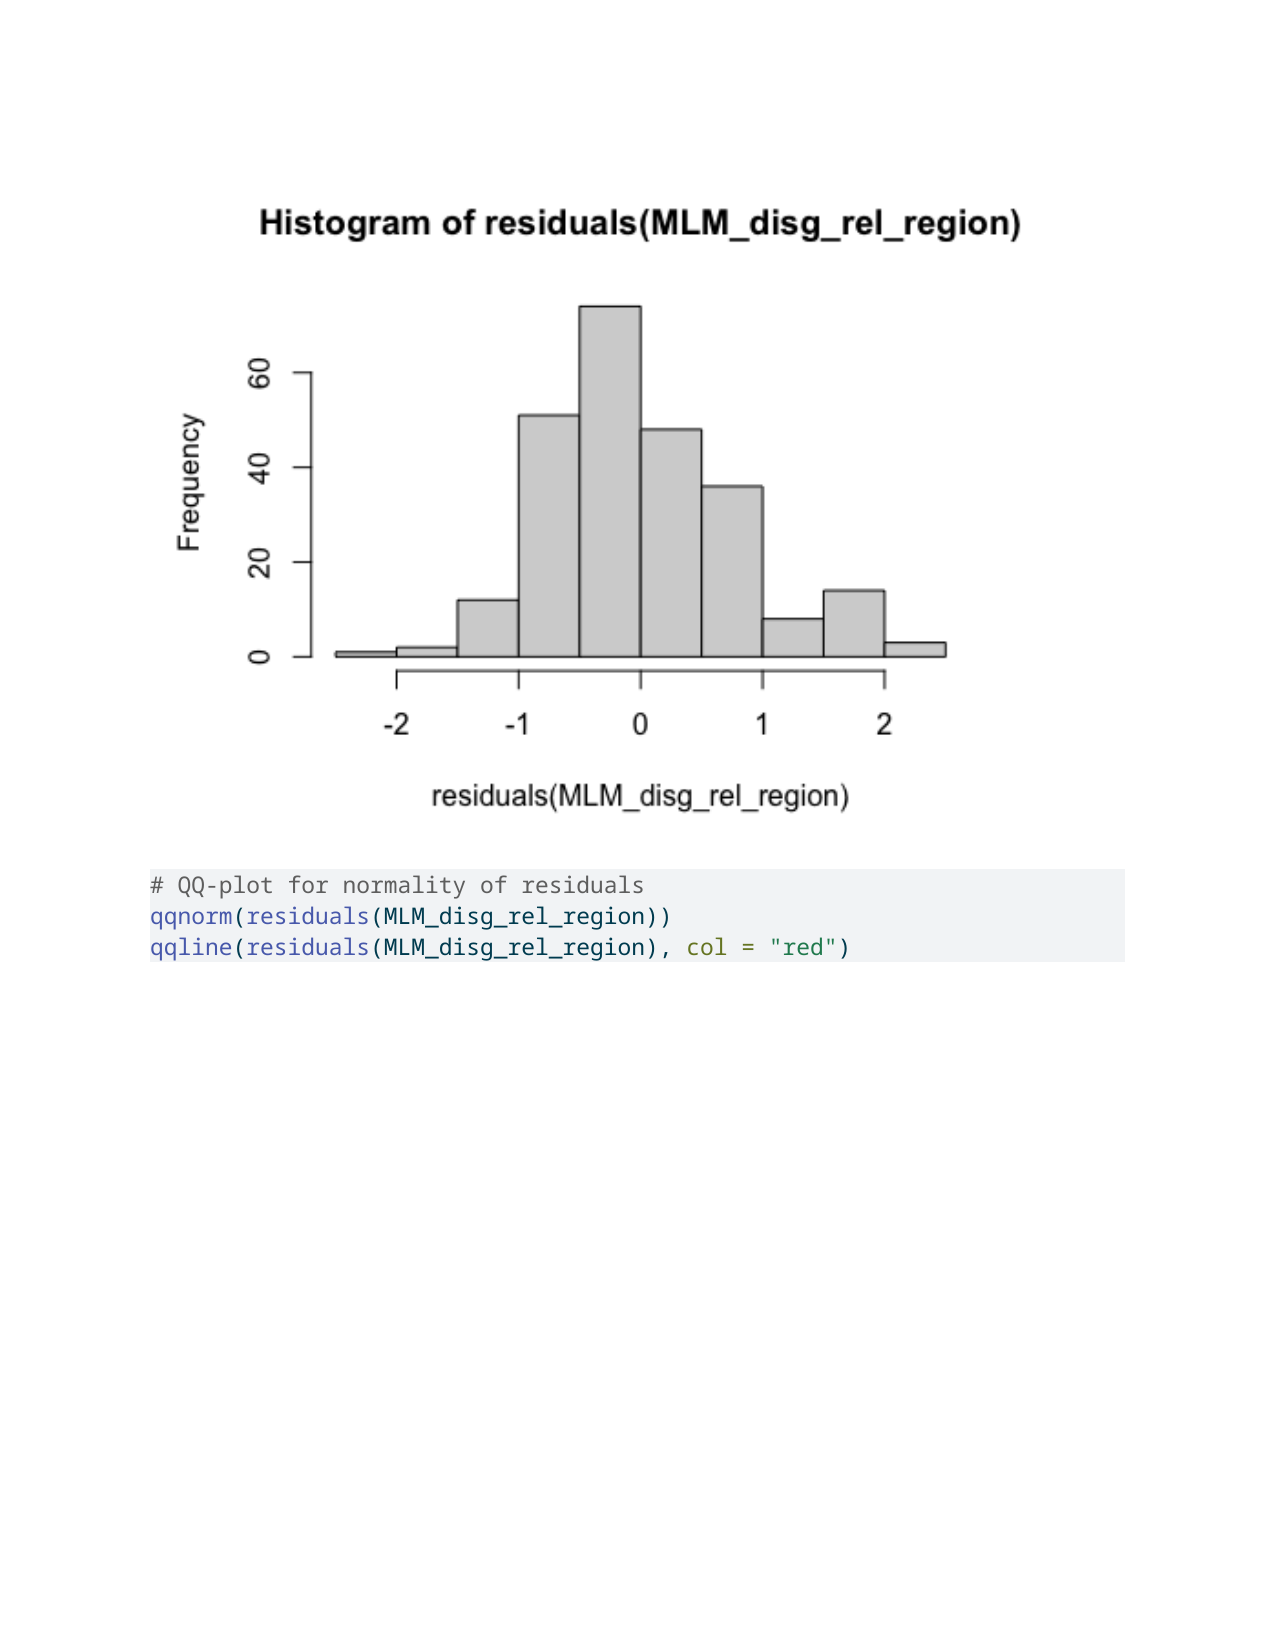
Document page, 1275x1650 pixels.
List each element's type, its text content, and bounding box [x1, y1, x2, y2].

text # QQ-plot for normality of residuals qqnorm(residuals(MLM_disg_rel_region)) qqline(residuals(MLM_disg_rel_region), col = "red") [645, 869, 1125, 962]
picture [168, 150, 1044, 850]
